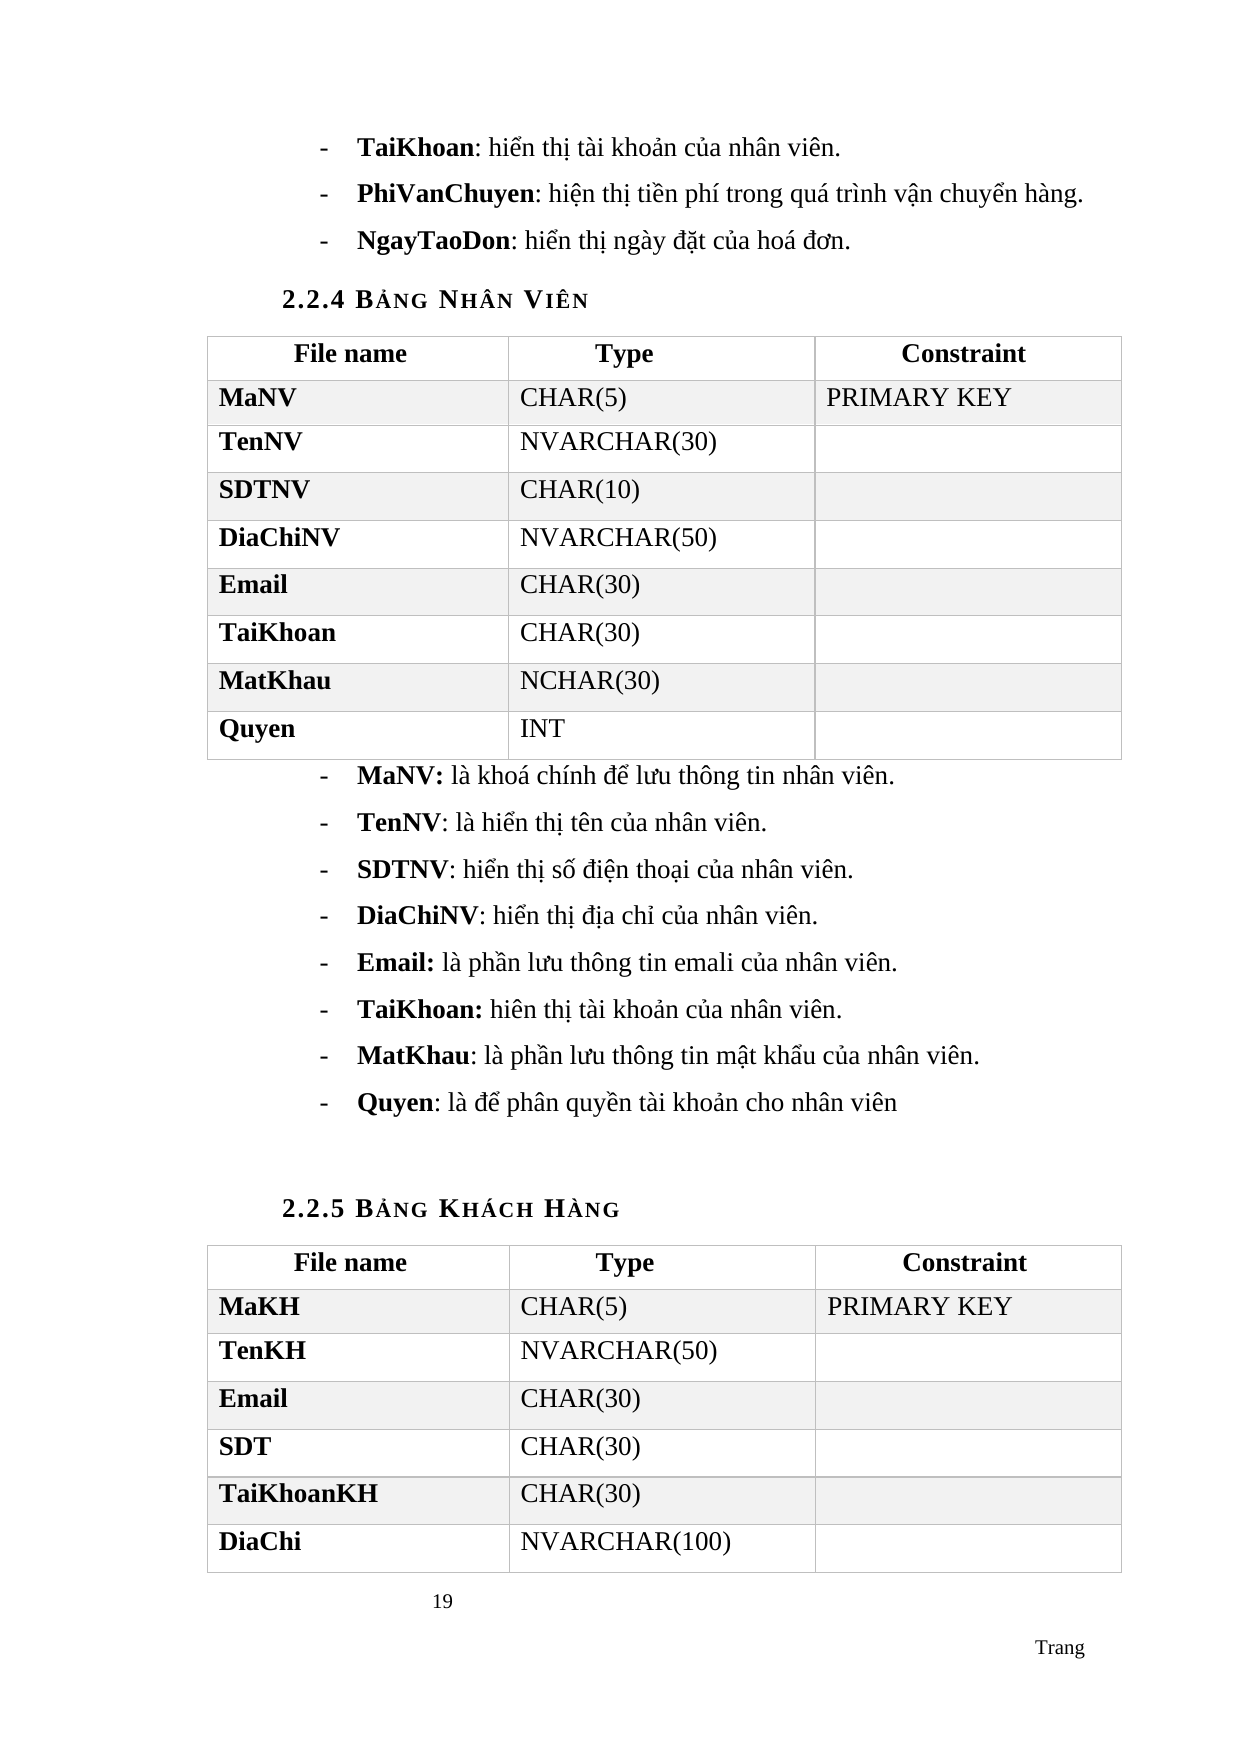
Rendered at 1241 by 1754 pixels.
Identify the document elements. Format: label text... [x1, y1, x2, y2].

list MaNV: là khoá chính để lưu thông tin nhân viên. [319, 760, 1122, 791]
table_cell SDTNV [208, 473, 508, 520]
table_cell NVARCHAR(50) [509, 521, 814, 568]
table_cell [816, 712, 1121, 758]
table_cell SDT [208, 1430, 509, 1476]
table_cell CHAR(30) [510, 1478, 815, 1524]
table_cell CHAR(30) [510, 1382, 815, 1429]
table_cell Email [208, 569, 508, 615]
table_header Type [509, 337, 814, 380]
list TaiKhoan: hiển thị tài khoản của nhân viên. [319, 131, 1122, 162]
table_cell PRIMARY KEY [816, 381, 1121, 424]
table_cell NVARCHAR(100) [510, 1525, 815, 1572]
table_cell [816, 1430, 1121, 1476]
table_cell [816, 1382, 1121, 1429]
table_cell DiaChiNV [208, 521, 508, 568]
table_cell CHAR(5) [509, 381, 814, 424]
subtitle 2.2.4 Bảng Nhân Viên [207, 283, 1122, 314]
list PhiVanChuyen: hiện thị tiền phí trong quá trình vận chuyển hàng. [319, 177, 1122, 208]
table_cell CHAR(30) [509, 616, 814, 663]
table_cell [816, 1334, 1121, 1381]
table_cell TaiKhoanKH [208, 1478, 509, 1524]
table_cell CHAR(10) [509, 473, 814, 520]
list Quyen: là để phân quyền tài khoản cho nhân viên [319, 1086, 1122, 1117]
table_cell PRIMARY KEY [816, 1290, 1121, 1333]
table_cell INT [509, 712, 814, 758]
table_cell CHAR(30) [509, 569, 814, 615]
table_cell [816, 426, 1121, 472]
table_header Constraint [816, 337, 1121, 380]
table_header File name [208, 337, 508, 380]
table_cell [816, 664, 1121, 711]
table_cell NVARCHAR(50) [510, 1334, 815, 1381]
table_cell [816, 616, 1121, 663]
table_cell CHAR(5) [510, 1290, 815, 1333]
table_cell Email [208, 1382, 509, 1429]
table_cell MatKhau [208, 664, 508, 711]
list DiaChiNV: hiển thị địa chỉ của nhân viên. [319, 899, 1122, 931]
list TenNV: là hiển thị tên của nhân viên. [319, 806, 1122, 837]
table_header Type [510, 1246, 815, 1289]
table_cell TenNV [208, 426, 508, 472]
table_cell NVARCHAR(30) [509, 426, 814, 472]
list SDTNV: hiển thị số điện thoại của nhân viên. [319, 853, 1122, 884]
table_cell CHAR(30) [510, 1430, 815, 1476]
table_cell TenKH [208, 1334, 509, 1381]
table_cell MaNV [208, 381, 508, 424]
table_cell [816, 569, 1121, 615]
table_cell NCHAR(30) [509, 664, 814, 711]
table_cell TaiKhoan [208, 616, 508, 663]
table_cell [816, 473, 1121, 520]
table_header Constraint [816, 1246, 1121, 1289]
list MatKhau: là phần lưu thông tin mật khẩu của nhân viên. [319, 1039, 1122, 1071]
list Email: là phần lưu thông tin emali của nhân viên. [319, 946, 1122, 977]
table_cell Quyen [208, 712, 508, 758]
table_cell MaKH [208, 1290, 509, 1333]
subtitle 2.2.5 Bảng Khách Hàng [207, 1192, 1122, 1223]
table_cell [816, 1478, 1121, 1524]
list NgayTaoDon: hiển thị ngày đặt của hoá đơn. [319, 224, 1122, 255]
table_cell [816, 521, 1121, 568]
table_cell DiaChi [208, 1525, 509, 1572]
table_cell [816, 1525, 1121, 1572]
table_header File name [208, 1246, 509, 1289]
list TaiKhoan: hiên thị tài khoản của nhân viên. [319, 993, 1122, 1024]
